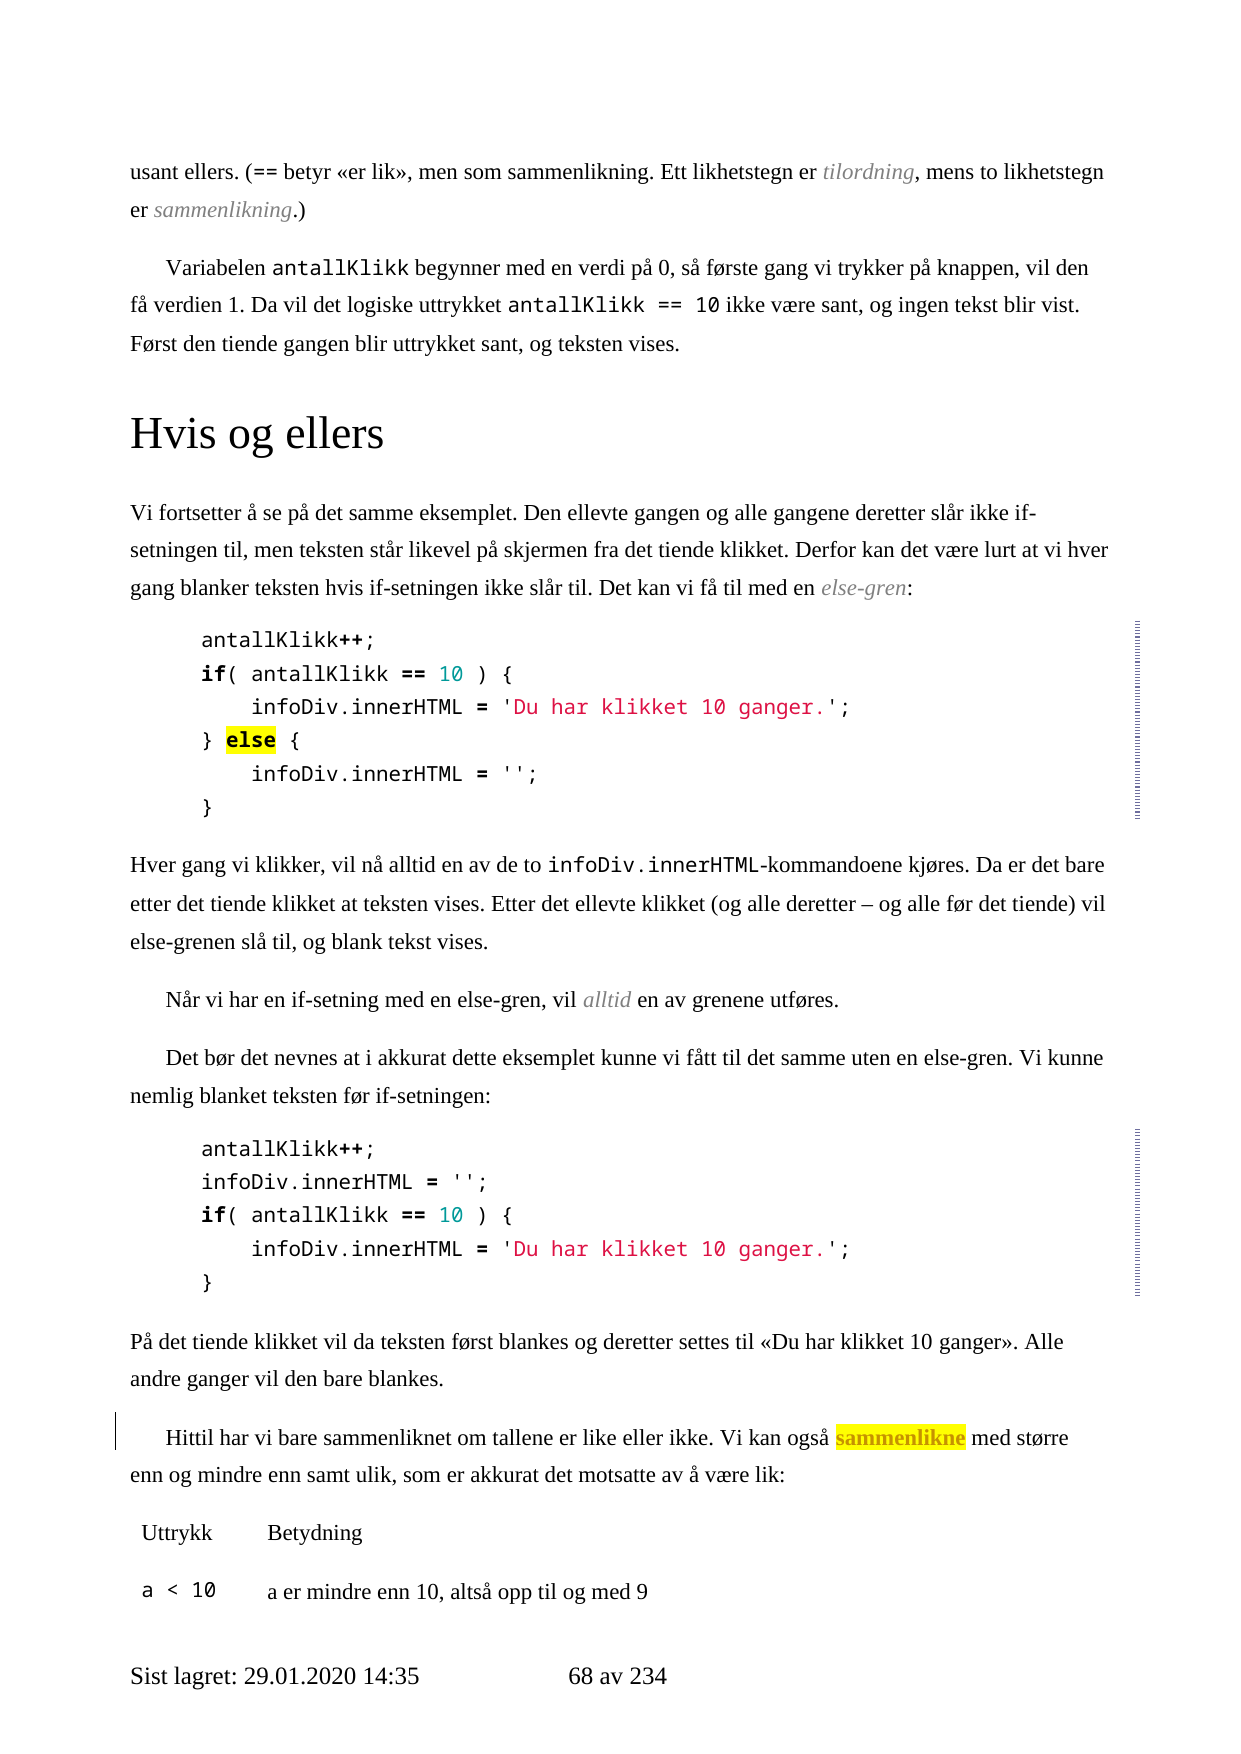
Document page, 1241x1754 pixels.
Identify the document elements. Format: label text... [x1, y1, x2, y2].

table_cell a < 10 [130, 1567, 256, 1604]
text Hittil har vi bare sammenliknet om tallene er like eller ikke. Vi kan også sammenlikne med større enn og mindre enn samt ulik, som er akkurat det motsatte av å være lik: [130, 1412, 1075, 1487]
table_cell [256, 1567, 787, 1604]
text Hver gang vi klikker, vil nå alltid en av de to infoDiv.innerHTML-kommandoene kjøres. Da er det bare etter det tiende klikket at teksten vises. Etter det ellevte klikket (og alle deretter – og alle før det tiende) vil else-grenen slå til, og blank tekst vises. [130, 842, 1110, 954]
text Når vi har en if-setning med en else-gren, vil alltid en av grenene utføres. [130, 975, 1110, 1012]
table_header Betydning [256, 1508, 787, 1567]
text antallKlikk++; infoDiv.innerHTML = ''; if( antallKlikk == 10 ) { infoDiv.innerHTML = 'Du har klikket 10 ganger.'; } [201, 1129, 1140, 1296]
text Vi fortsetter å se på det samme eksemplet. Den ellevte gangen og alle gangene deretter slår ikke if-setningen til, men teksten står likevel på skjermen fra det tiende klikket. Derfor kan det være lurt at vi hver gang blanker teksten hvis if-setningen ikke slår til. Det kan vi få til med en else-gren: [130, 487, 1110, 600]
text Hvis og ellers [130, 406, 1110, 459]
text På det tiende klikket vil da teksten først blankes og deretter settes til «Du har klikket 10 ganger». Alle andre ganger vil den bare blankes. [130, 1317, 1110, 1392]
text Variabelen antallKlikk begynner med en verdi på 0, så første gang vi trykker på knappen, vil den få verdien 1. Da vil det logiske uttrykket antallKlikk == 10 ikke være sant, og ingen tekst blir vist. Først den tiende gangen blir uttrykket sant, og teksten vises. [130, 243, 1110, 356]
table_header Uttrykk [130, 1508, 256, 1567]
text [130, 148, 1110, 223]
text antallKlikk++; if( antallKlikk == 10 ) { infoDiv.innerHTML = 'Du har klikket 10 ganger.'; } else { infoDiv.innerHTML = ''; } [201, 621, 1140, 821]
text Det bør det nevnes at i akkurat dette eksemplet kunne vi fått til det samme uten en else-gren. Vi kunne nemlig blanket teksten før if-setningen: [130, 1033, 1110, 1108]
